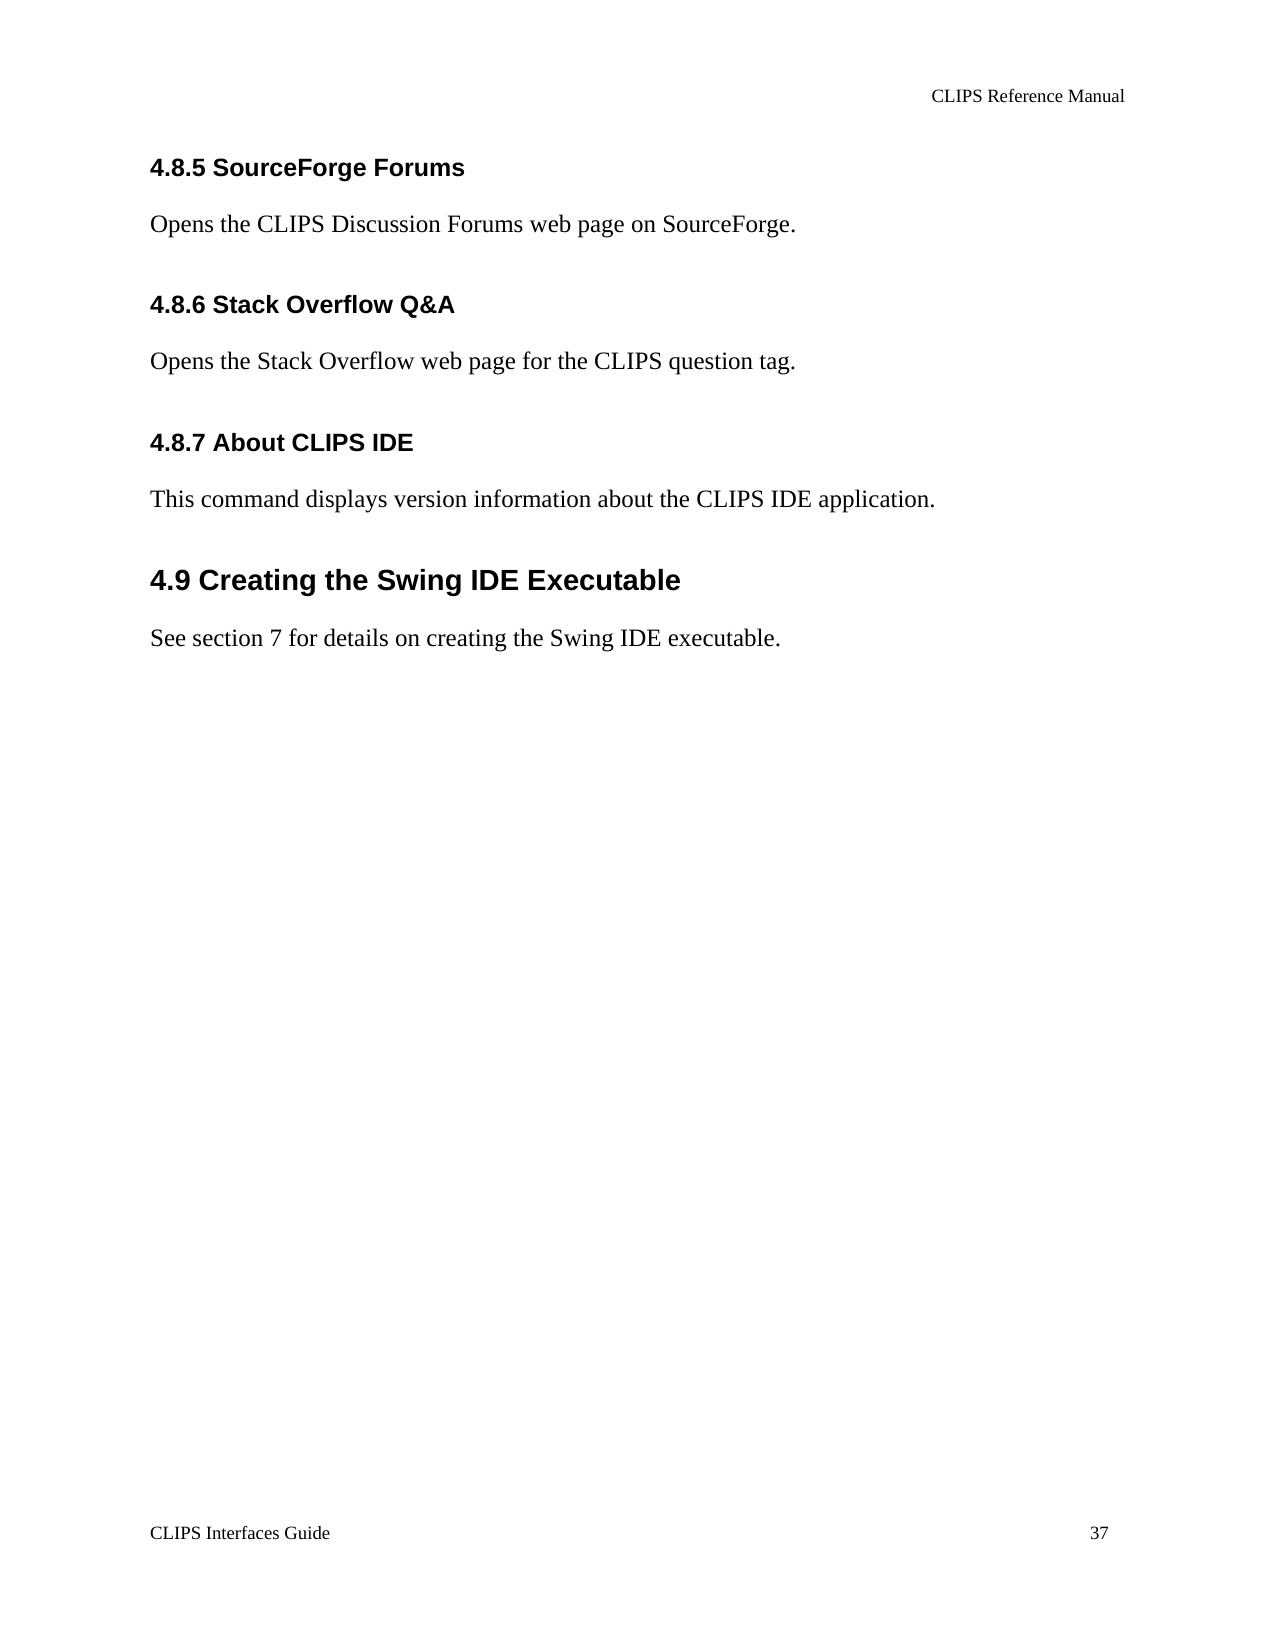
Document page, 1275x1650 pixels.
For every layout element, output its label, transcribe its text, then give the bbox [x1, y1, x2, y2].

text See section 7 for details on creating the Swing IDE executable. [150, 621, 1125, 652]
subtitle 4.9 Creating the Swing IDE Executable [150, 562, 1125, 596]
subtitle 4.8.6 Stack Overflow Q&A [150, 287, 1125, 319]
text Opens the Stack Overflow web page for the CLIPS question tag. [150, 344, 1125, 375]
subtitle 4.8.7 About CLIPS IDE [150, 425, 1125, 456]
text This command displays version information about the CLIPS IDE application. [150, 481, 1125, 512]
subtitle 4.8.5 SourceForge Forums [150, 150, 1125, 181]
text Opens the CLIPS Discussion Forums web page on SourceForge. [150, 206, 1125, 237]
